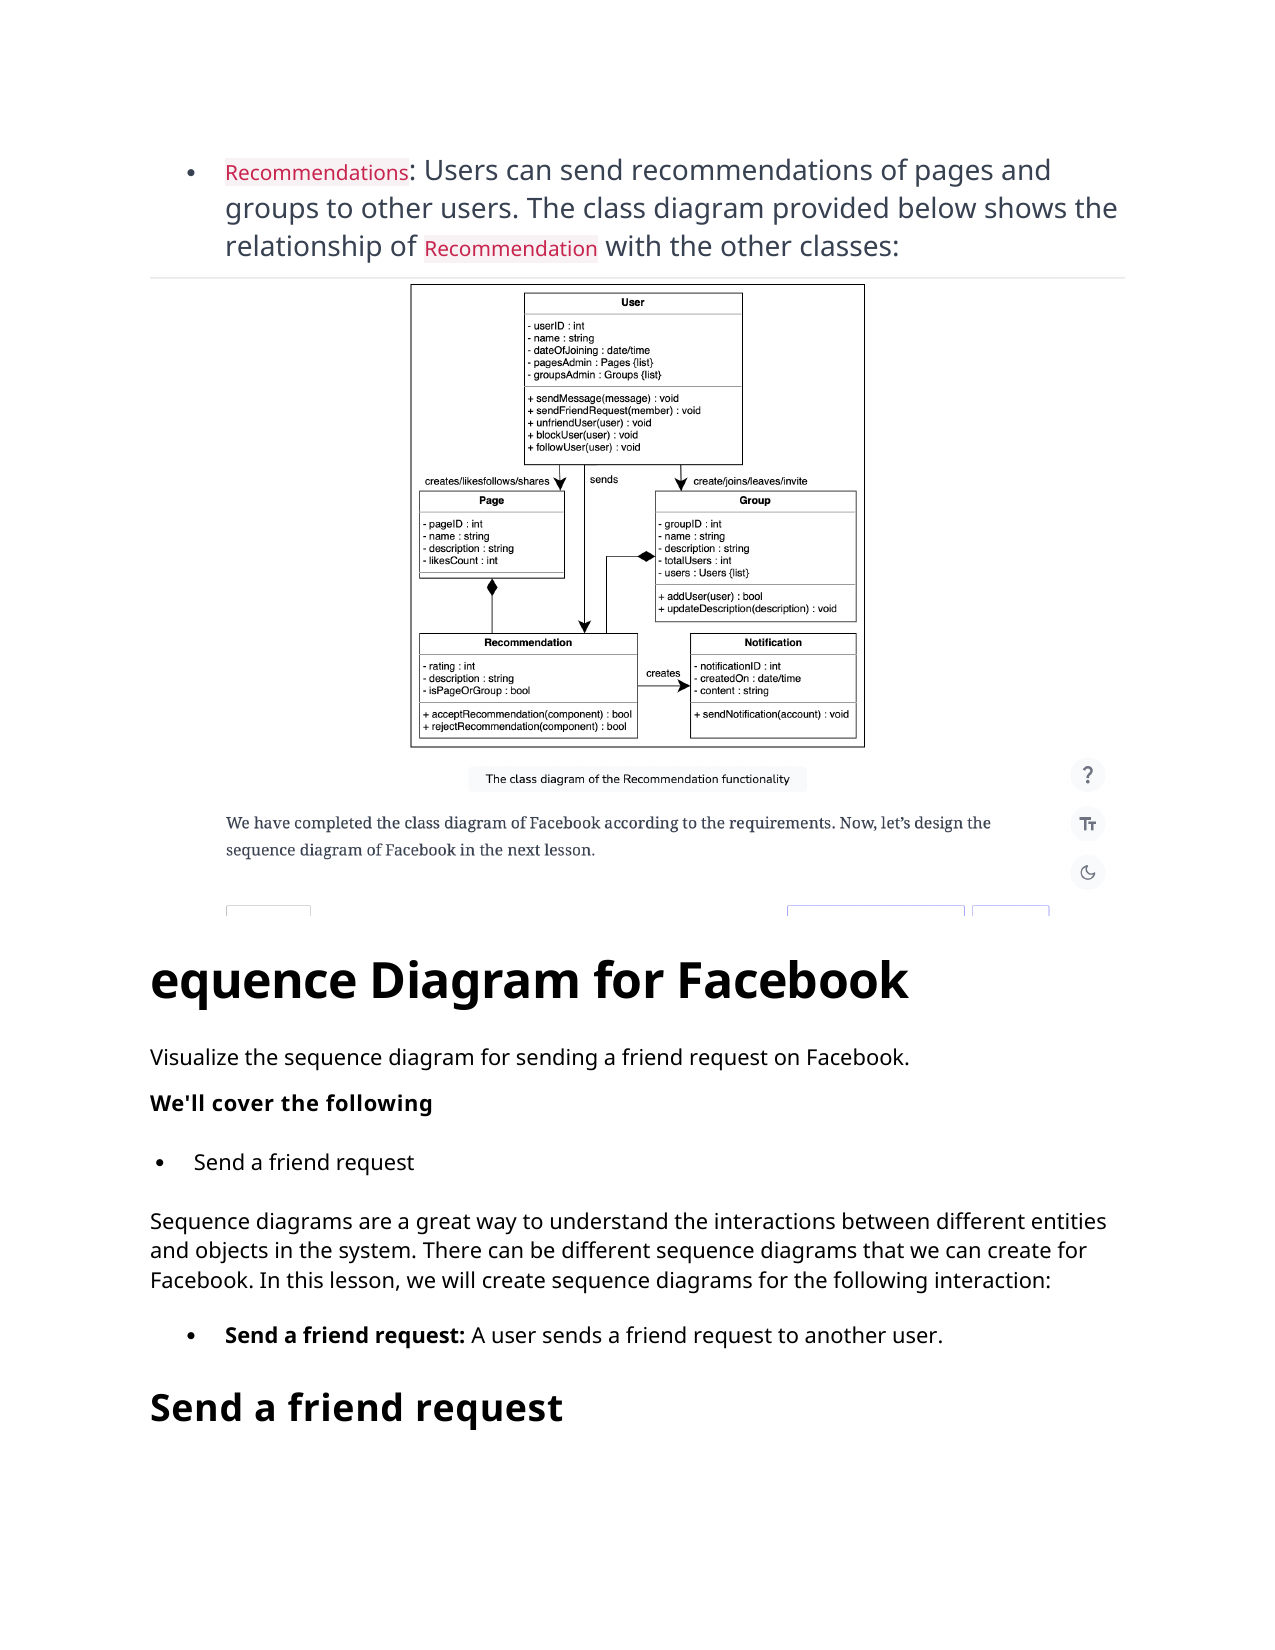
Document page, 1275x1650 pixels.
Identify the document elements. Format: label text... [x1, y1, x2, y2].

text Sequence diagrams are a great way to understand the interactions between different entities and objects in the system. There can be different sequence diagrams that we can create for Facebook. In this lesson, we will create sequence diagrams for the following interaction: [150, 1206, 1125, 1295]
subtitle equence Diagram for Facebook [150, 945, 1125, 1013]
list Send a friend request: A user sends a friend request to another user. [187, 1320, 1125, 1350]
text We'll cover the following [150, 1088, 1125, 1117]
picture [150, 272, 1125, 916]
list Recommendations: Users can send recommendations of pages and groups to other users. The class diagram provided below shows the relationship of Recommendation with the other classes: [187, 150, 1125, 265]
subtitle Send a friend request [150, 1381, 1125, 1432]
list Send a friend request [156, 1147, 1125, 1176]
text Visualize the sequence diagram for sending a friend request on Facebook. [150, 1042, 1125, 1072]
